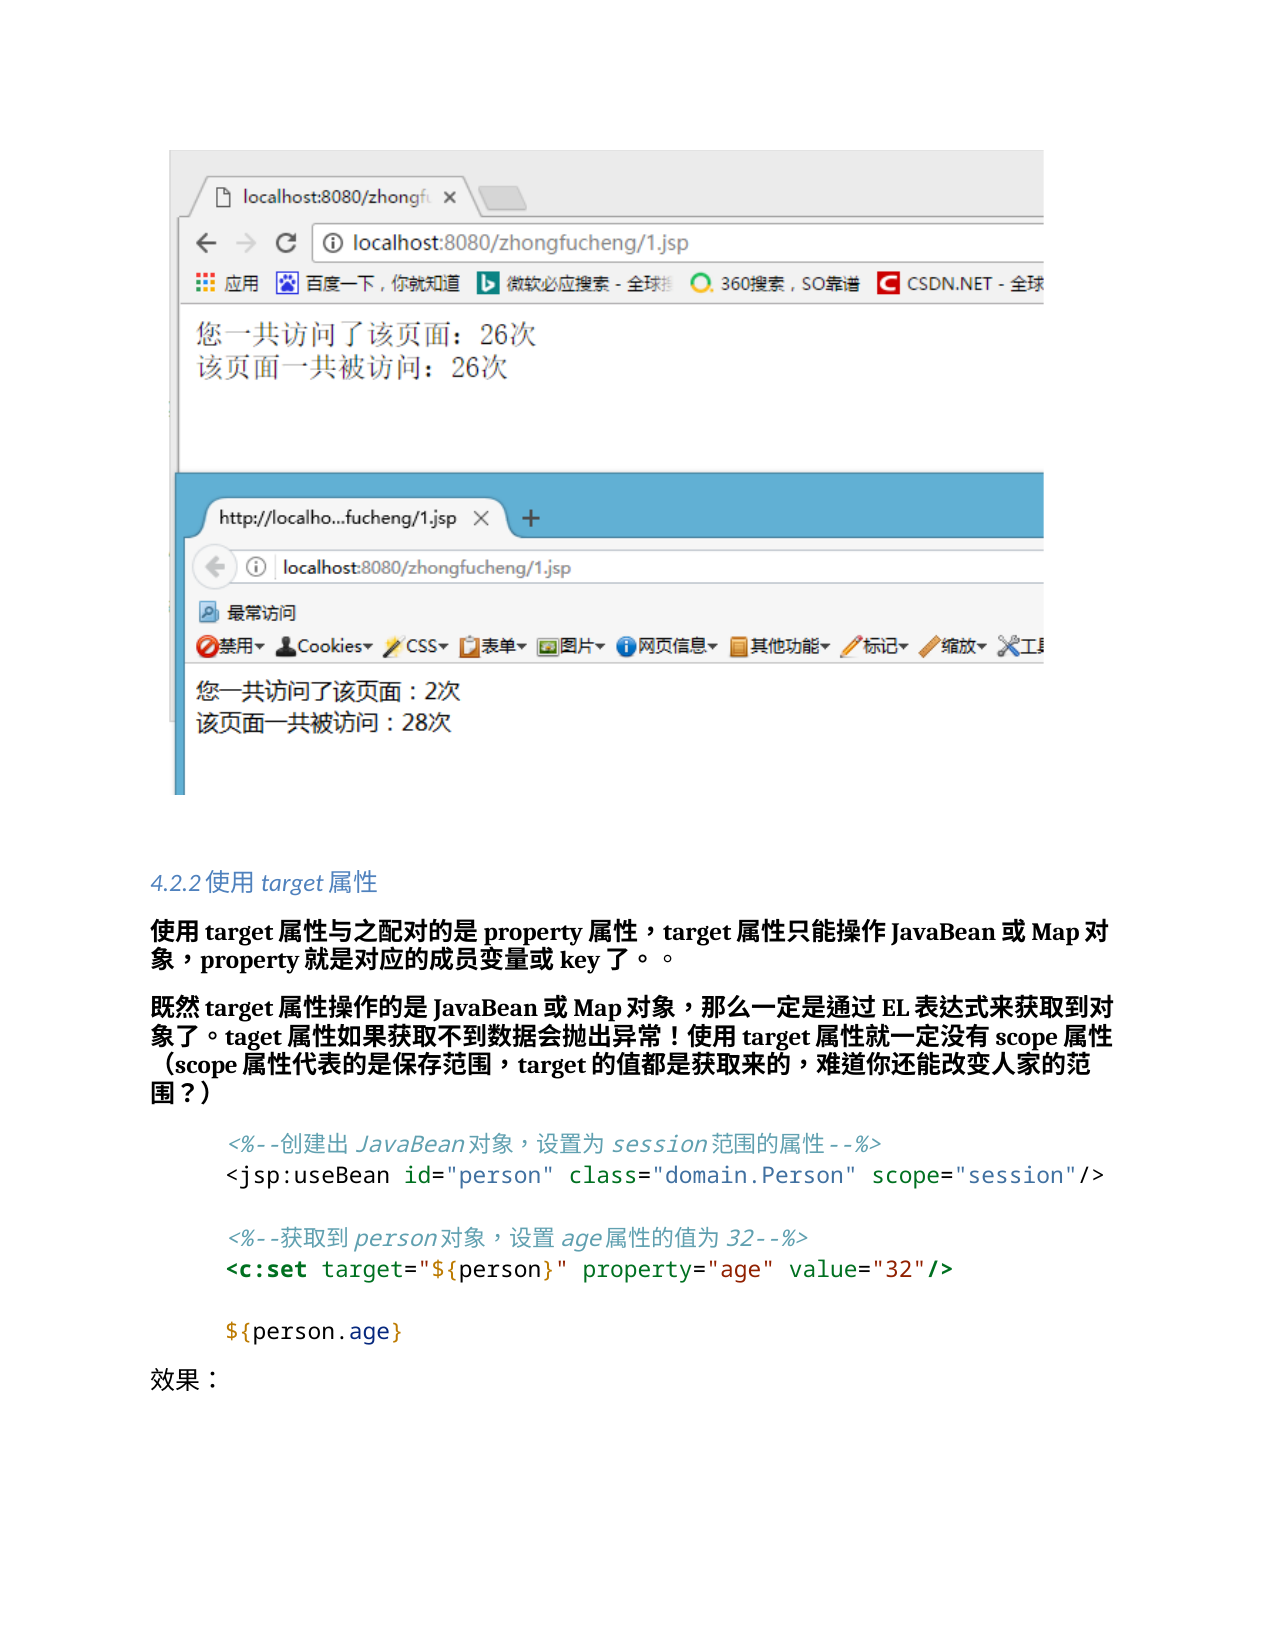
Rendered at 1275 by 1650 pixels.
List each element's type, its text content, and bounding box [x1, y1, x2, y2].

text 既然target属性操作的是JavaBean或Map对象，那么一定是通过EL表达式来获取到对象了。taget属性如果获取不到数据会抛出异常！使用target属性就一定没有scope属性（scope属性代表的是保存范围，target的值都是获取来的，难道你还能改变人家的范围？） [150, 994, 1125, 1109]
text <%--创建出JavaBean对象，设置为session范围的属性--%> <jsp:useBean id="person" class="domain.Person" scope="session"/> <%--获取到person对象，设置age属性的值为32--%> <c:set target="${person}" property="age" value="32"/> ${person.age} [150, 1128, 1125, 1346]
picture [168, 150, 1044, 795]
text 效果： [150, 1367, 1125, 1396]
subtitle 4.2.2使用target属性 [150, 865, 1125, 899]
text 使用target属性与之配对的是property属性，target属性只能操作JavaBean或Map对象，property就是对应的成员变量或key了。。 [150, 918, 1125, 975]
